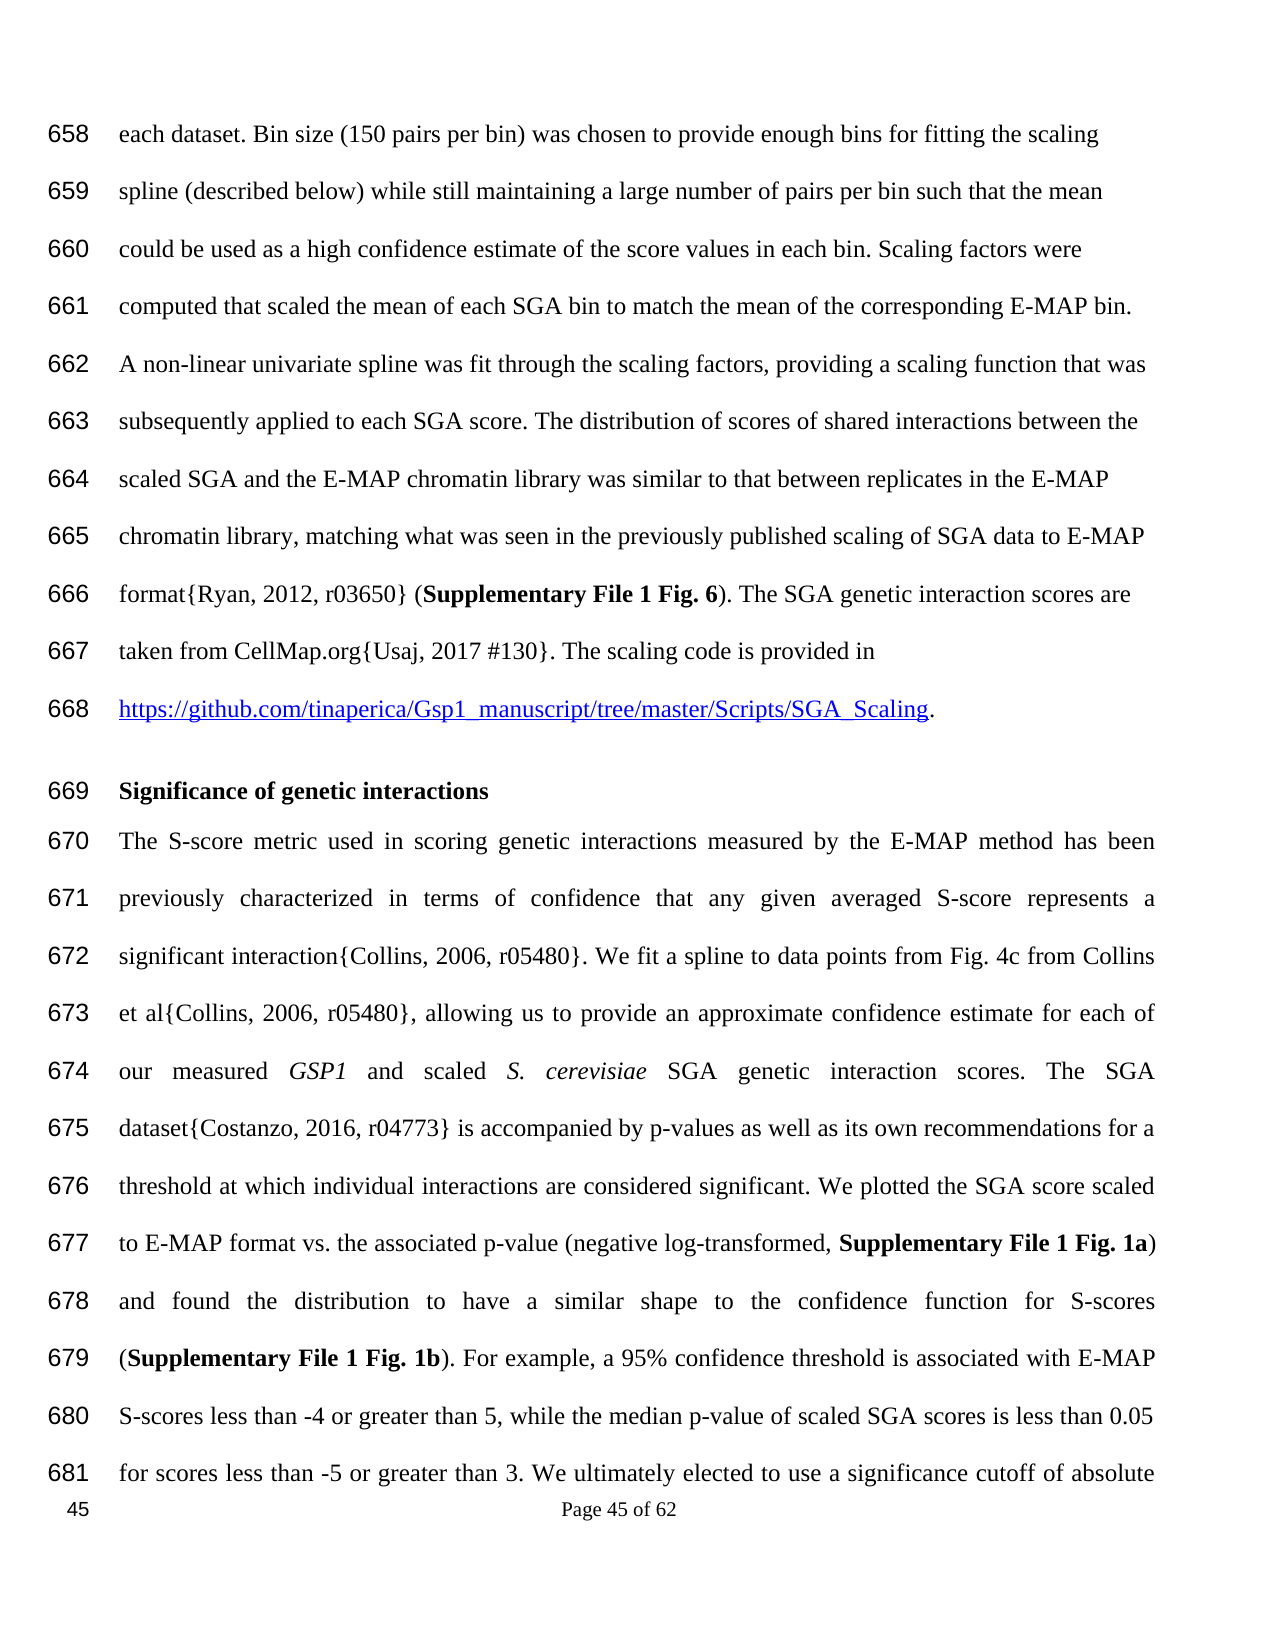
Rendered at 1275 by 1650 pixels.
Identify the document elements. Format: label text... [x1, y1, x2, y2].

subtitle Significance of genetic interactions [119, 776, 1156, 805]
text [119, 826, 1156, 1487]
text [119, 119, 1156, 722]
